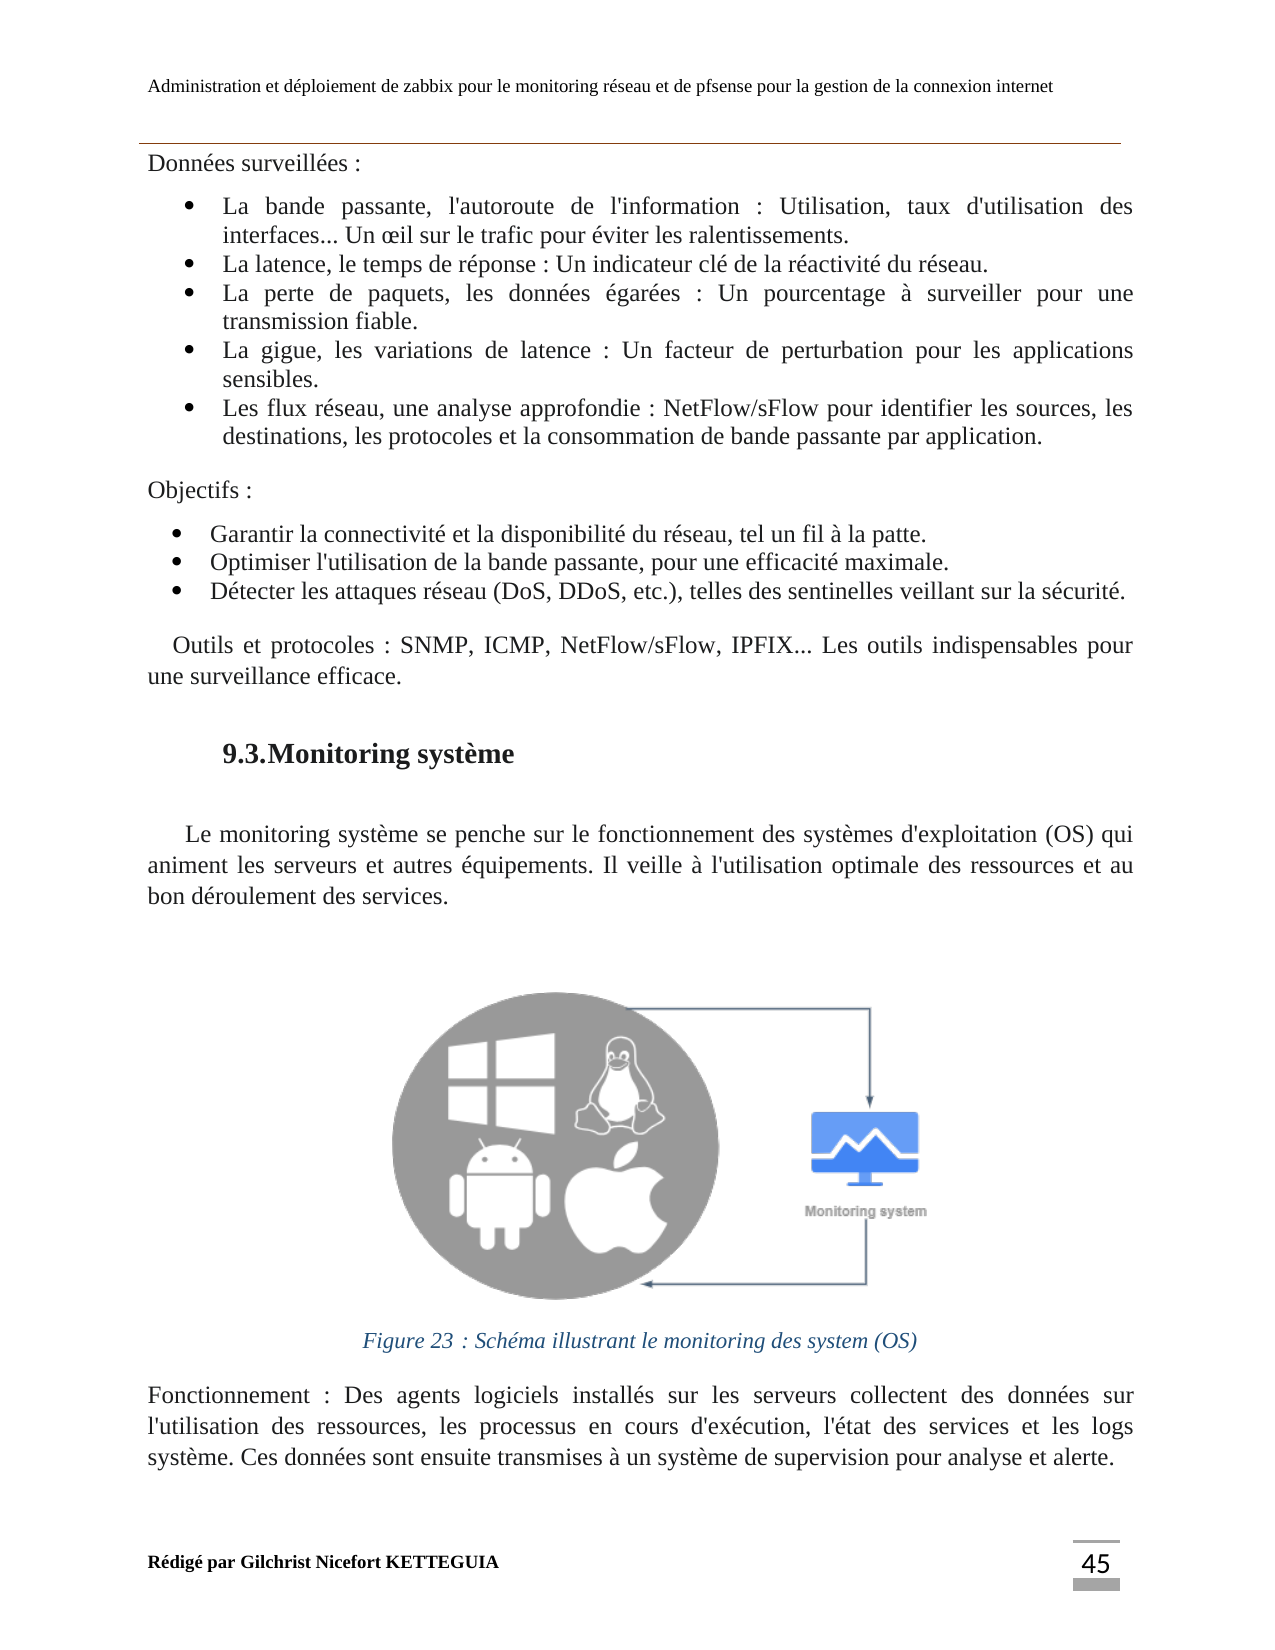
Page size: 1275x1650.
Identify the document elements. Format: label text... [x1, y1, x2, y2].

list La latence, le temps de réponse : Un indicateur clé de la réactivité du réseau. [185, 249, 1135, 278]
text Outils et protocoles : SNMP, ICMP, NetFlow/sFlow, IPFIX... Les outils indispensables pour une surveillance efficace. [147, 630, 1135, 690]
list La perte de paquets, les données égarées : Un pourcentage à surveiller pour une transmission fiable. [185, 278, 1135, 335]
text Figure 23 : Schéma illustrant le monitoring des system (OS) [147, 1327, 1135, 1353]
list Optimiser l'utilisation de la bande passante, pour une efficacité maximale. [172, 547, 1135, 576]
text Le monitoring système se penche sur le fonctionnement des systèmes d'exploitation (OS) qui animent les serveurs et autres équipements. Il veille à l'utilisation optimale des ressources et au bon déroulement des services. [147, 819, 1135, 909]
subtitle Monitoring système [222, 736, 1135, 769]
list La gigue, les variations de latence : Un facteur de perturbation pour les applications sensibles. [185, 335, 1135, 393]
list Détecter les attaques réseau (DoS, DDoS, etc.), telles des sentinelles veillant sur la sécurité. [172, 576, 1135, 605]
text Données surveillées : [147, 148, 1135, 177]
text Fonctionnement : Des agents logiciels installés sur les serveurs collectent des données sur l'utilisation des ressources, les processus en cours d'exécution, l'état des services et les logs système. Ces données sont ensuite transmises à un système de supervision pour analyse et alerte. [147, 1380, 1135, 1471]
list La bande passante, l'autoroute de l'information : Utilisation, taux d'utilisation des interfaces... Un œil sur le trafic pour éviter les ralentissements. [185, 191, 1135, 249]
list Garantir la connectivité et la disponibilité du réseau, tel un fil à la patte. [172, 519, 1135, 547]
list Les flux réseau, une analyse approfondie : NetFlow/sFlow pour identifier les sources, les destinations, les protocoles et la consommation de bande passante par application. [185, 393, 1135, 450]
text Objectifs : [147, 475, 1135, 504]
picture [392, 992, 928, 1300]
